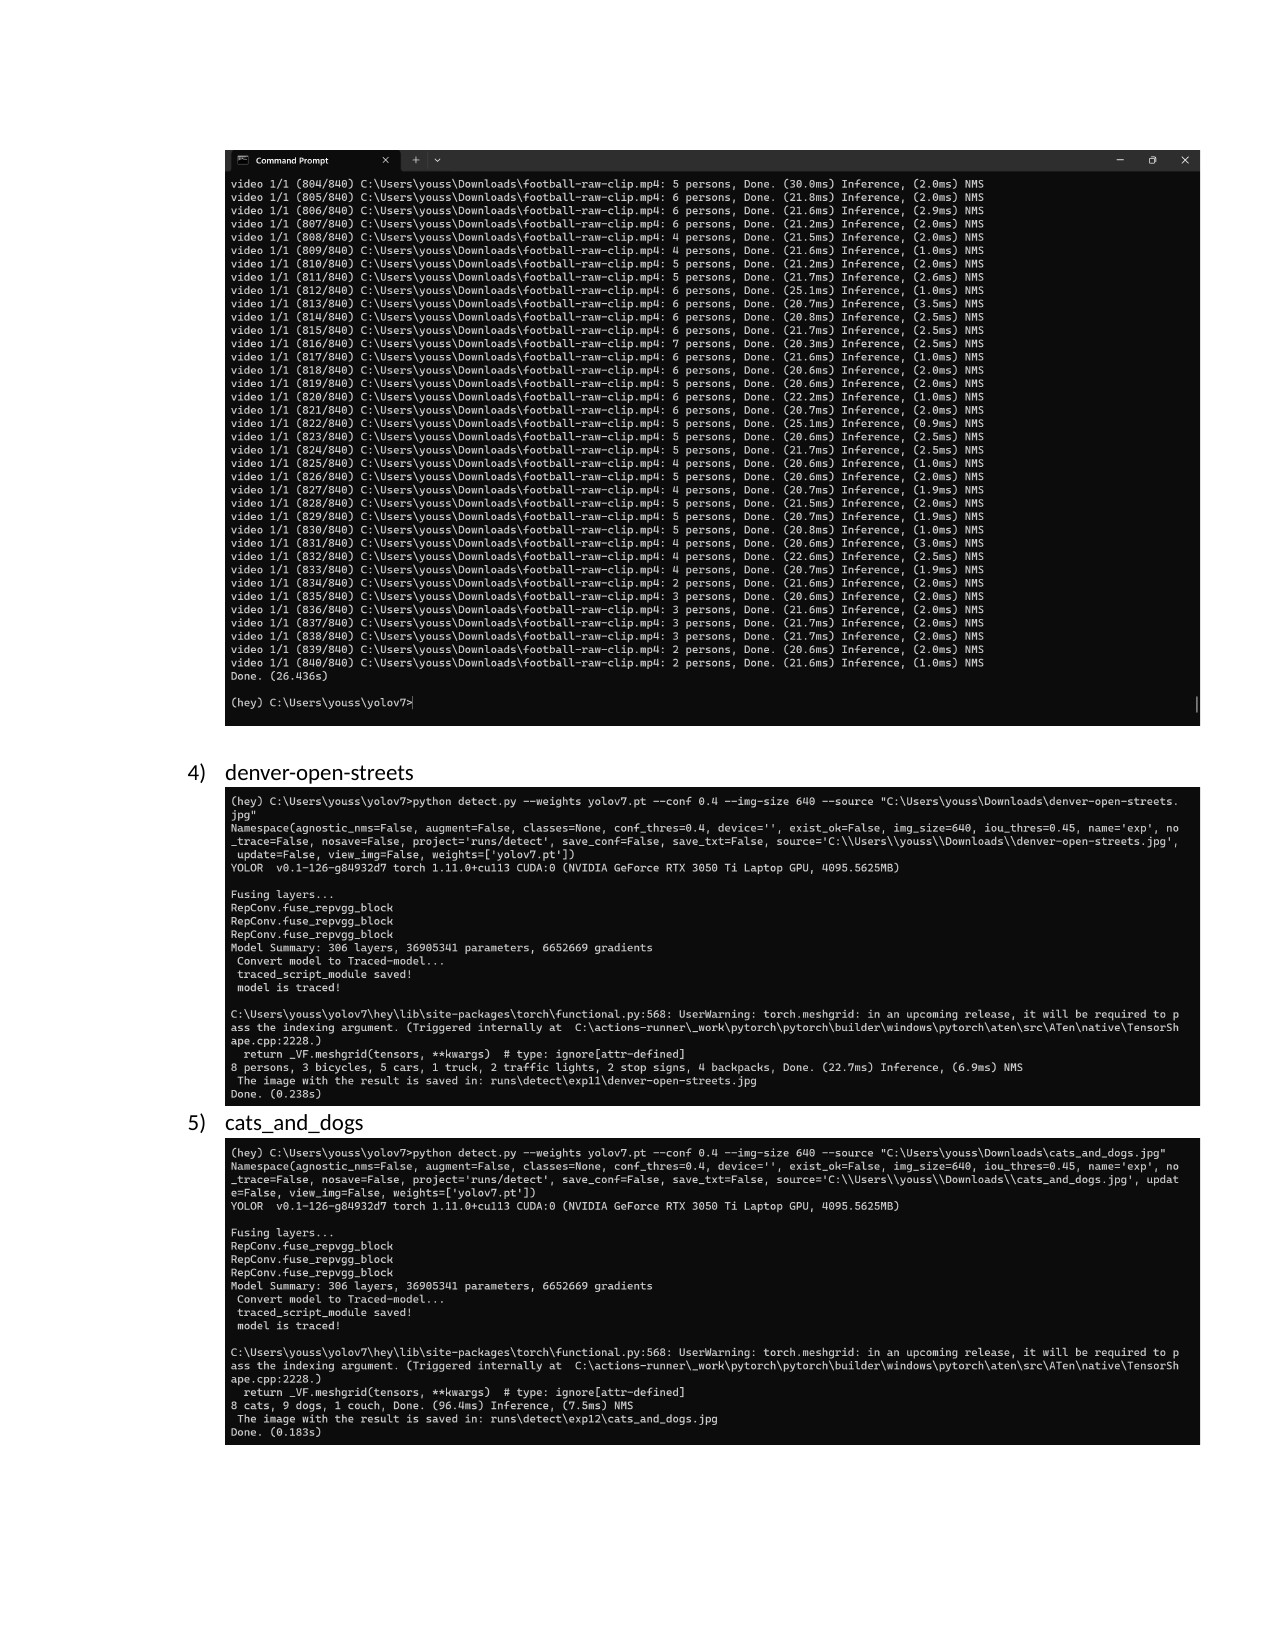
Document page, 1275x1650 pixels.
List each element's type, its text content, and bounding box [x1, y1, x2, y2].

list denver-open-streets [187, 758, 1125, 786]
list cats_and_dogs [187, 1108, 1125, 1136]
picture [225, 787, 1200, 1106]
picture [225, 1138, 1200, 1445]
picture [225, 150, 1200, 726]
